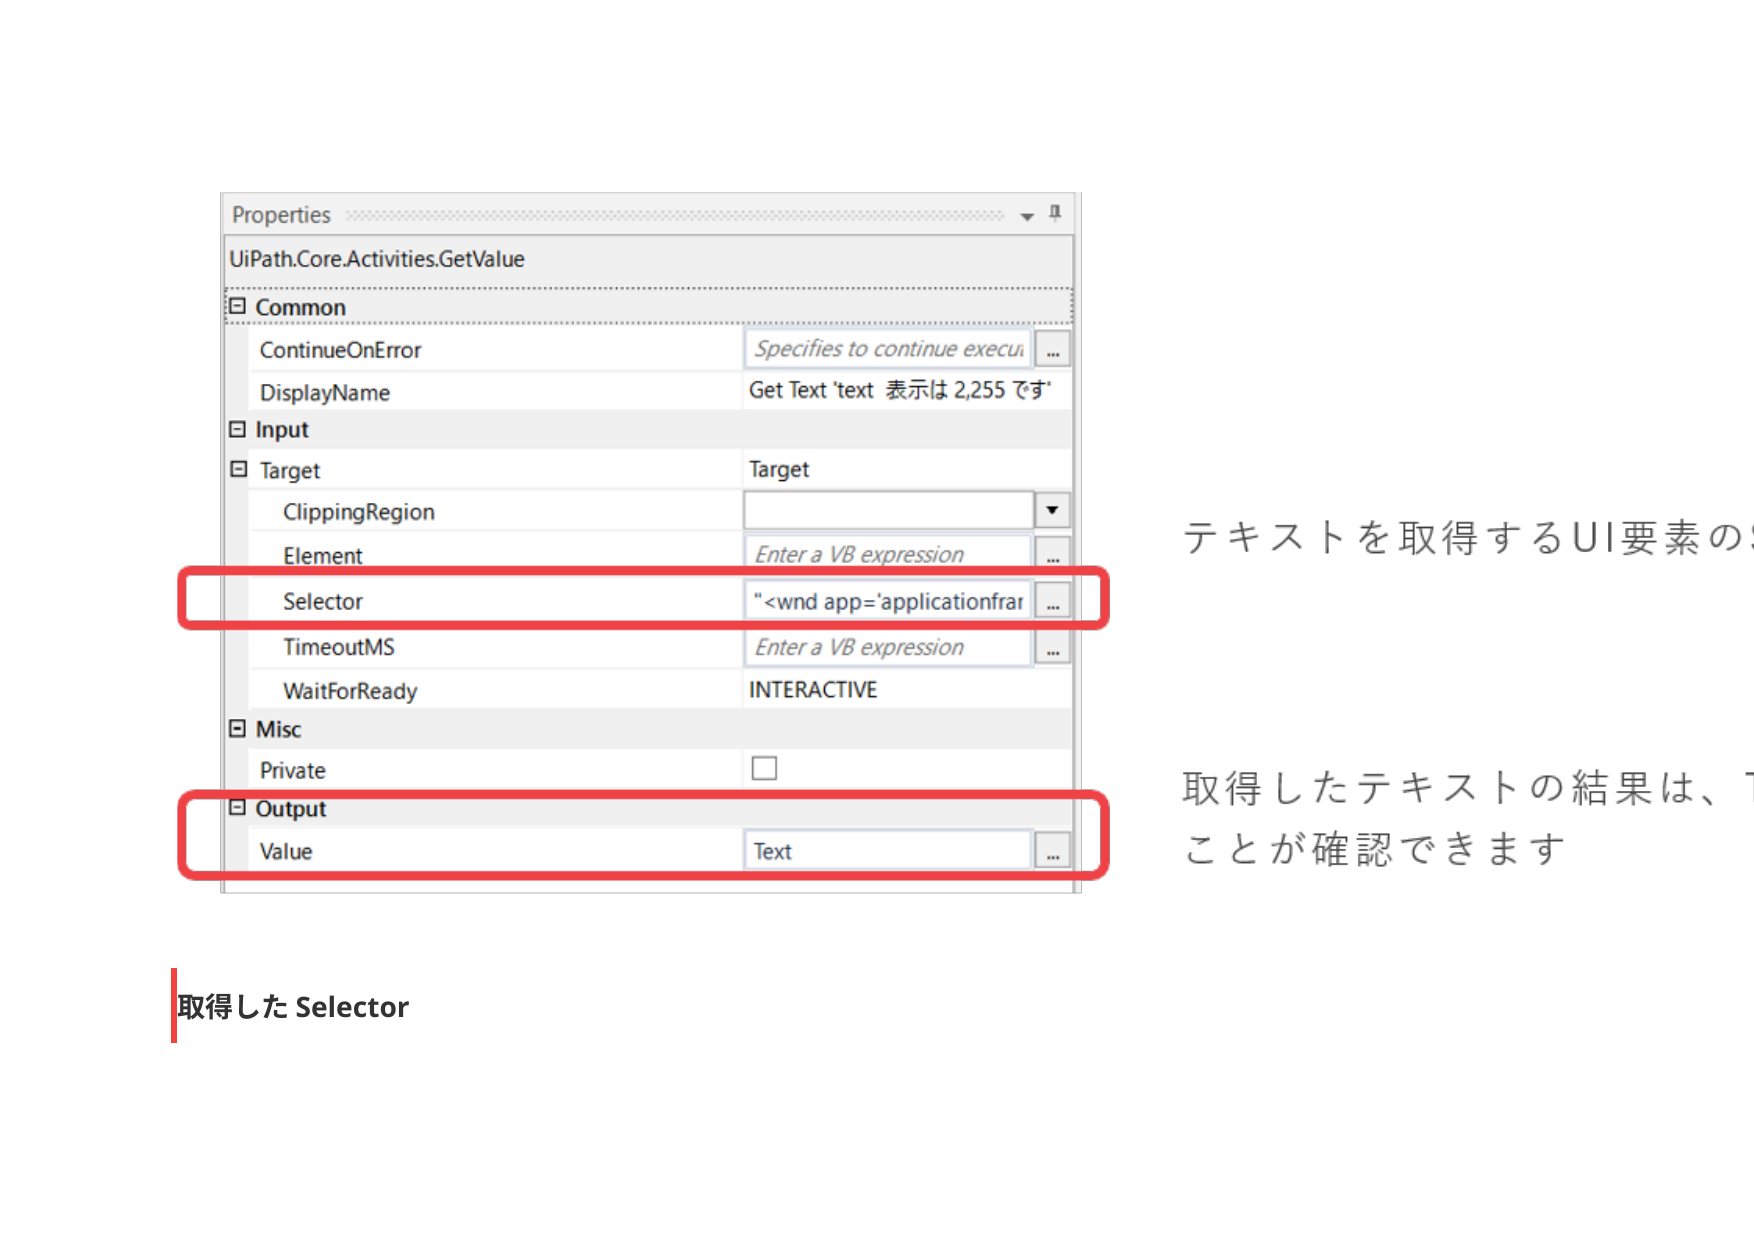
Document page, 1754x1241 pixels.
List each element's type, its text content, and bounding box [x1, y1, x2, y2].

picture [177, 192, 1754, 898]
text 取得したSelector [177, 968, 1547, 1043]
